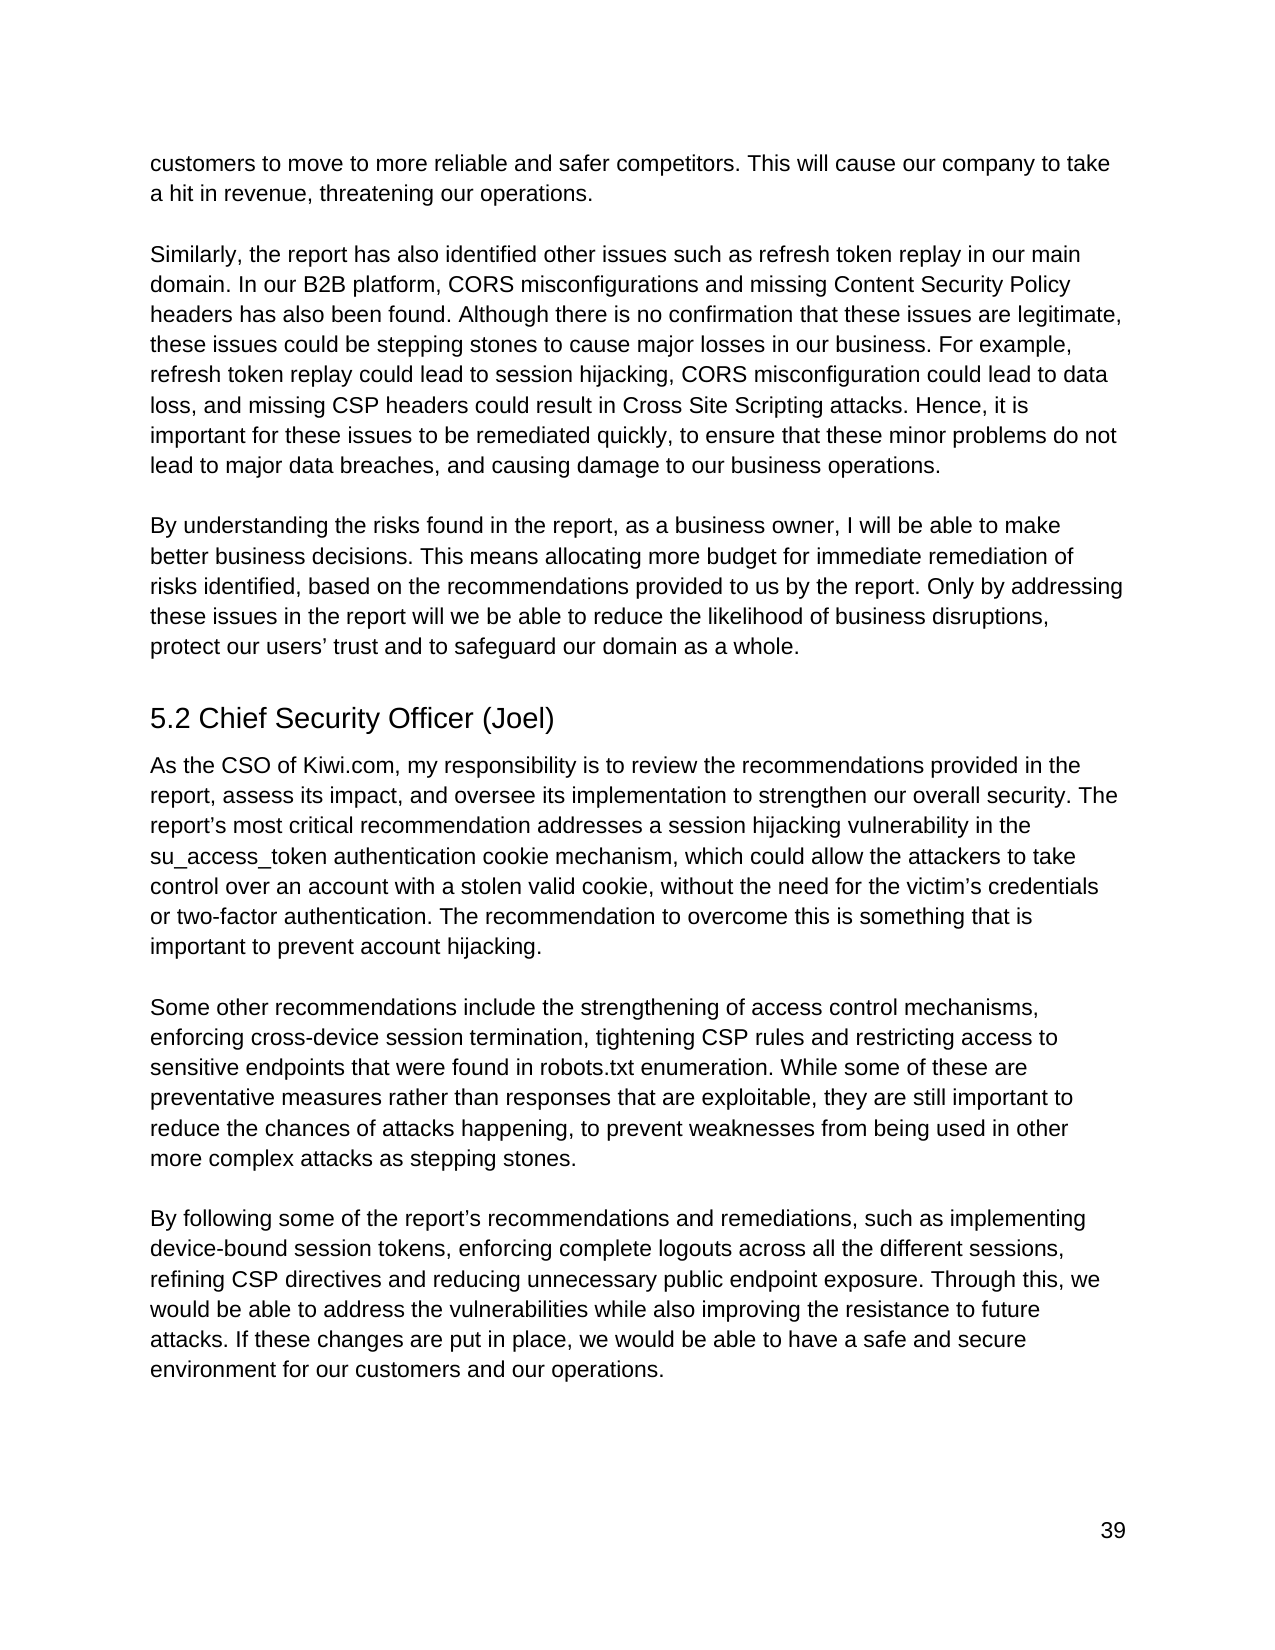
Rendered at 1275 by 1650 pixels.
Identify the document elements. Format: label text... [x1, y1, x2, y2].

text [150, 150, 1125, 207]
text By following some of the report’s recommendations and remediations, such as implementing device-bound session tokens, enforcing complete logouts across all the different sessions, refining CSP directives and reducing unnecessary public endpoint exposure. Through this, we would be able to address the vulnerabilities while also improving the resistance to future attacks. If these changes are put in place, we would be able to have a safe and secure environment for our customers and our operations. [150, 1205, 1125, 1383]
text Some other recommendations include the strengthening of access control mechanisms, enforcing cross-device session termination, tightening CSP rules and restricting access to sensitive endpoints that were found in robots.txt enumeration. While some of these are preventative measures rather than responses that are exploitable, they are still important to reduce the chances of attacks happening, to prevent weaknesses from being used in other more complex attacks as stepping stones. [150, 994, 1125, 1171]
text Similarly, the report has also identified other issues such as refresh token replay in our main domain. In our B2B platform, CORS misconfigurations and missing Content Security Policy headers has also been found. Although there is no confirmation that these issues are legitimate, these issues could be stepping stones to cause major losses in our business. For example, refresh token replay could lead to session hijacking, CORS misconfiguration could lead to data loss, and missing CSP headers could result in Cross Site Scripting attacks. Hence, it is important for these issues to be remediated quickly, to ensure that these minor problems do not lead to major data breaches, and causing damage to our business operations. [150, 241, 1125, 478]
text By understanding the risks found in the report, as a business owner, I will be able to make better business decisions. This means allocating more budget for immediate remediation of risks identified, based on the recommendations provided to us by the report. Only by addressing these issues in the report will we be able to reduce the likelihood of business disruptions, protect our users’ trust and to safeguard our domain as a whole. [150, 512, 1125, 660]
text As the CSO of Kiwi.com, my responsibility is to review the recommendations provided in the report, assess its impact, and oversee its implementation to strengthen our overall security. The report’s most critical recommendation addresses a session hijacking vulnerability in the su_access_token authentication cookie mechanism, which could allow the attackers to take control over an account with a stolen valid cookie, without the need for the victim’s credentials or two-factor authentication. The recommendation to overcome this is something that is important to prevent account hijacking. [150, 752, 1125, 960]
subtitle 5.2 Chief Security Officer (Joel) [150, 701, 1125, 734]
